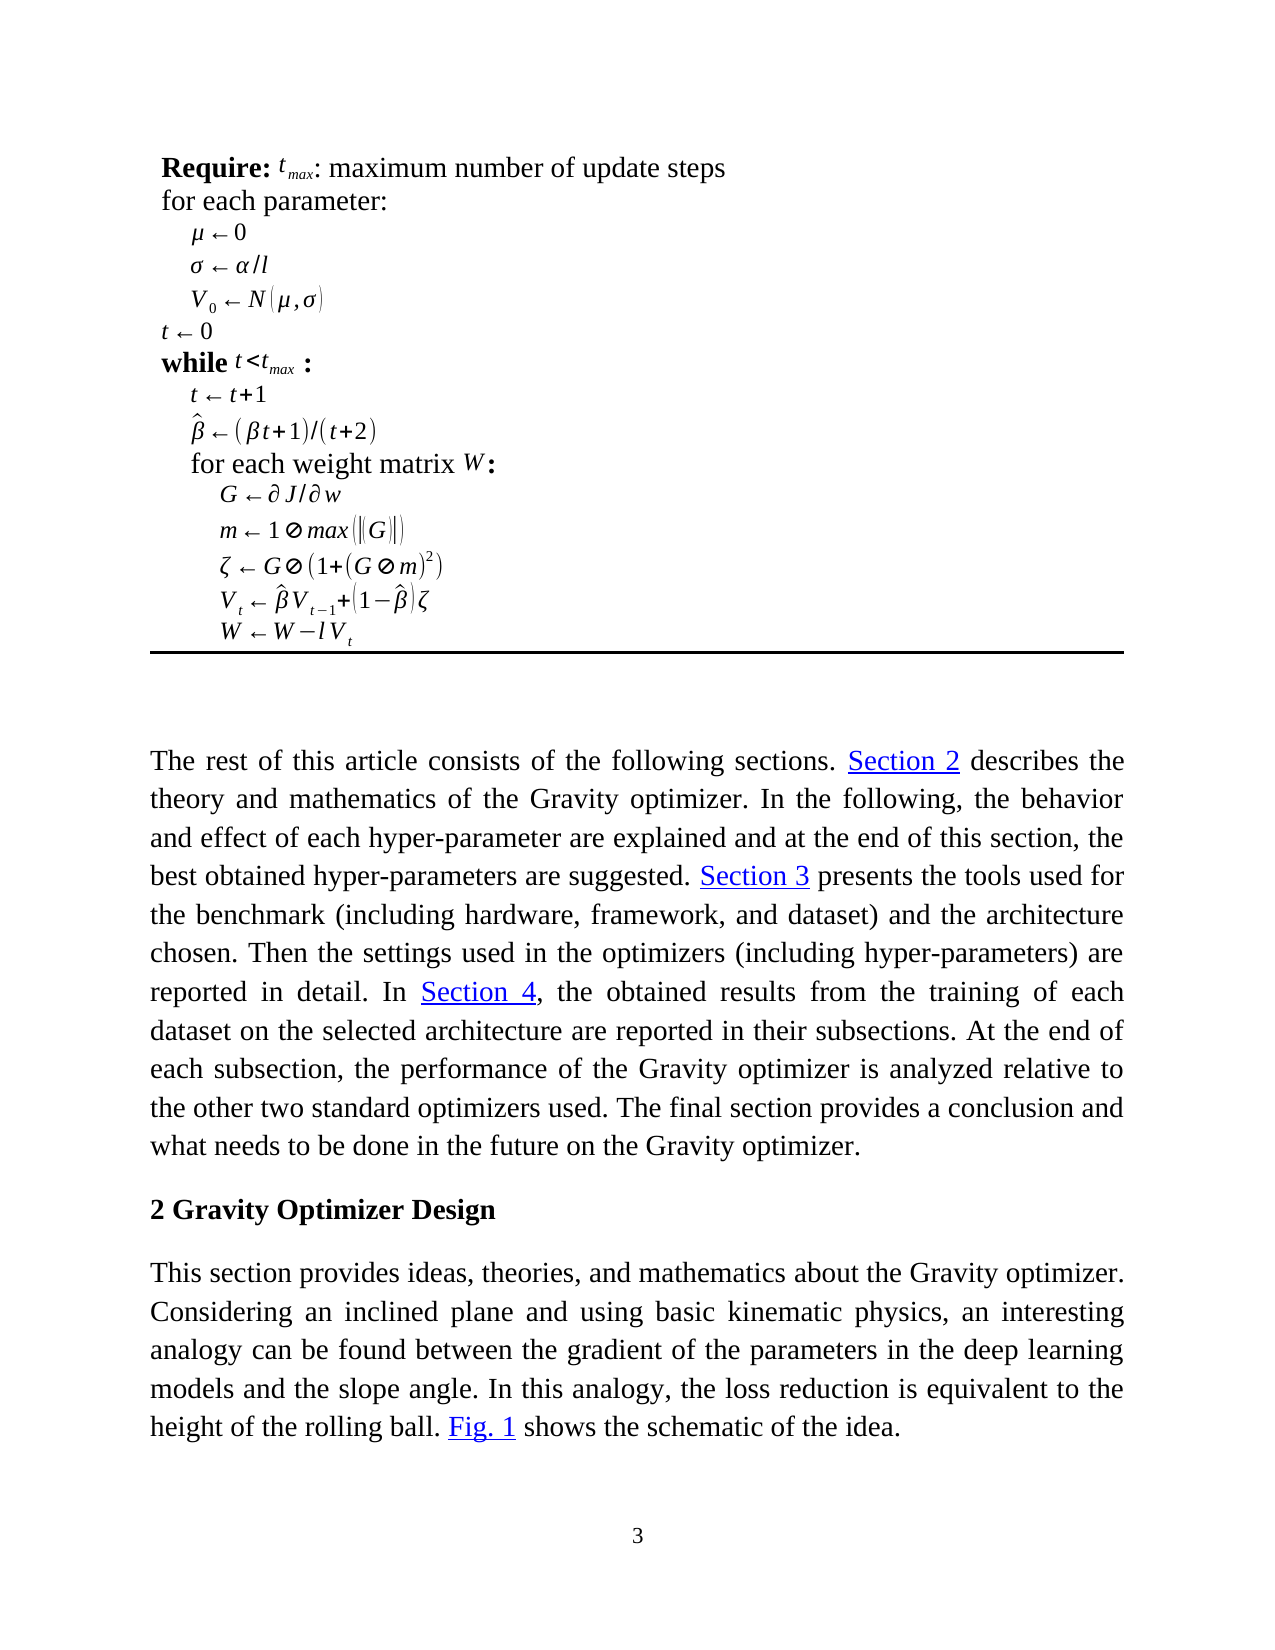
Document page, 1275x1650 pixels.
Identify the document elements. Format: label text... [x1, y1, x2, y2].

table_cell [150, 379, 1124, 412]
table_cell Require: : maximum number of update steps [150, 150, 1124, 183]
table_cell [150, 618, 1124, 651]
table_cell [150, 513, 1124, 547]
table_cell [150, 480, 1124, 513]
table_cell [150, 581, 1124, 618]
text The rest of this article consists of the following sections. Section 2 describes the theory and mathematics of the Gravity optimizer. In the following, the behavior and effect of each hyper-parameter are explained and at the end of this section, the best obtained hyper-parameters are suggested. Section 3 presents the tools used for the benchmark (including hardware, framework, and dataset) and the architecture chosen. Then the settings used in the optimizers (including hyper-parameters) are reported in detail. In Section 4, the obtained results from the training of each dataset on the selected architecture are reported in their subsections. At the end of each subsection, the performance of the Gravity optimizer is analyzed relative to the other two standard optimizers used. The final section provides a conclusion and what needs to be done in the future on the Gravity optimizer. [150, 743, 1125, 1162]
table_cell [150, 547, 1124, 581]
text This section provides ideas, theories, and mathematics about the Gravity optimizer. Considering an inclined plane and using basic kinematic physics, an interesting analogy can be found between the gradient of the parameters in the deep learning models and the slope angle. In this analogy, the loss reduction is equivalent to the height of the rolling ball. Fig. 1 shows the schematic of the idea. [150, 1255, 1125, 1443]
subtitle 2 Gravity Optimizer Design [150, 1192, 1125, 1225]
table_cell [150, 284, 1124, 318]
table_cell [150, 413, 1124, 446]
table_cell for each weight matrix : [150, 446, 1124, 479]
table_cell [150, 217, 1124, 251]
table_cell for each parameter: [150, 184, 1124, 217]
table_cell [150, 251, 1124, 284]
table_cell [150, 318, 1124, 345]
table_cell while : [150, 345, 1124, 379]
